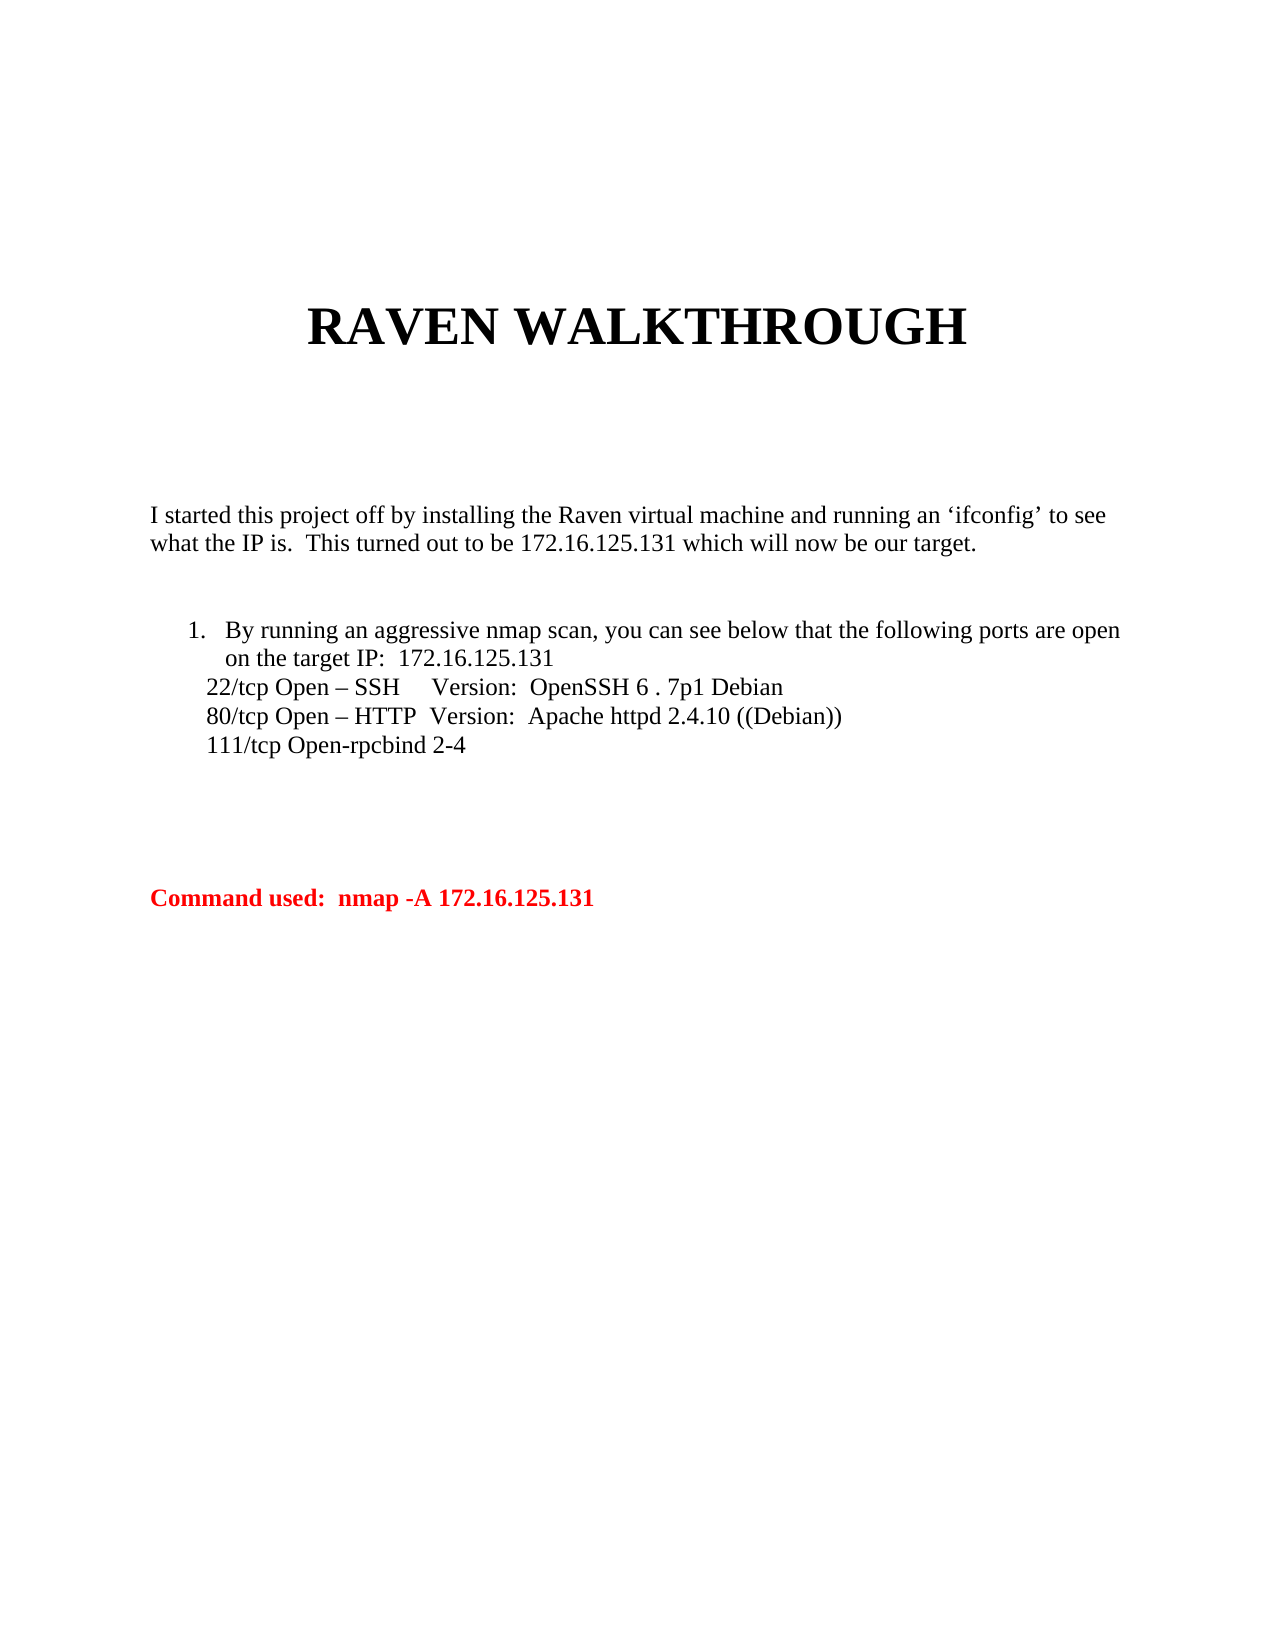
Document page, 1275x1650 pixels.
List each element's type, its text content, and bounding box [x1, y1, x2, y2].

text 80/tcp Open – HTTP Version: Apache httpd 2.4.10 ((Debian)) [150, 701, 1125, 730]
text 22/tcp Open – SSH Version: OpenSSH 6 . 7p1 Debian [150, 672, 1125, 701]
text Command used: nmap -A 172.16.125.131 [150, 883, 1125, 912]
text RAVEN WALKTHROUGH [150, 294, 1125, 356]
text 111/tcp Open-rpcbind 2-4 [150, 730, 1125, 758]
text I started this project off by installing the Raven virtual machine and running an ‘ifconfig’ to see what the IP is. This turned out to be 172.16.125.131 which will now be our target. [150, 500, 1125, 557]
list By running an aggressive nmap scan, you can see below that the following ports are open on the target IP: 172.16.125.131 [187, 615, 1125, 672]
